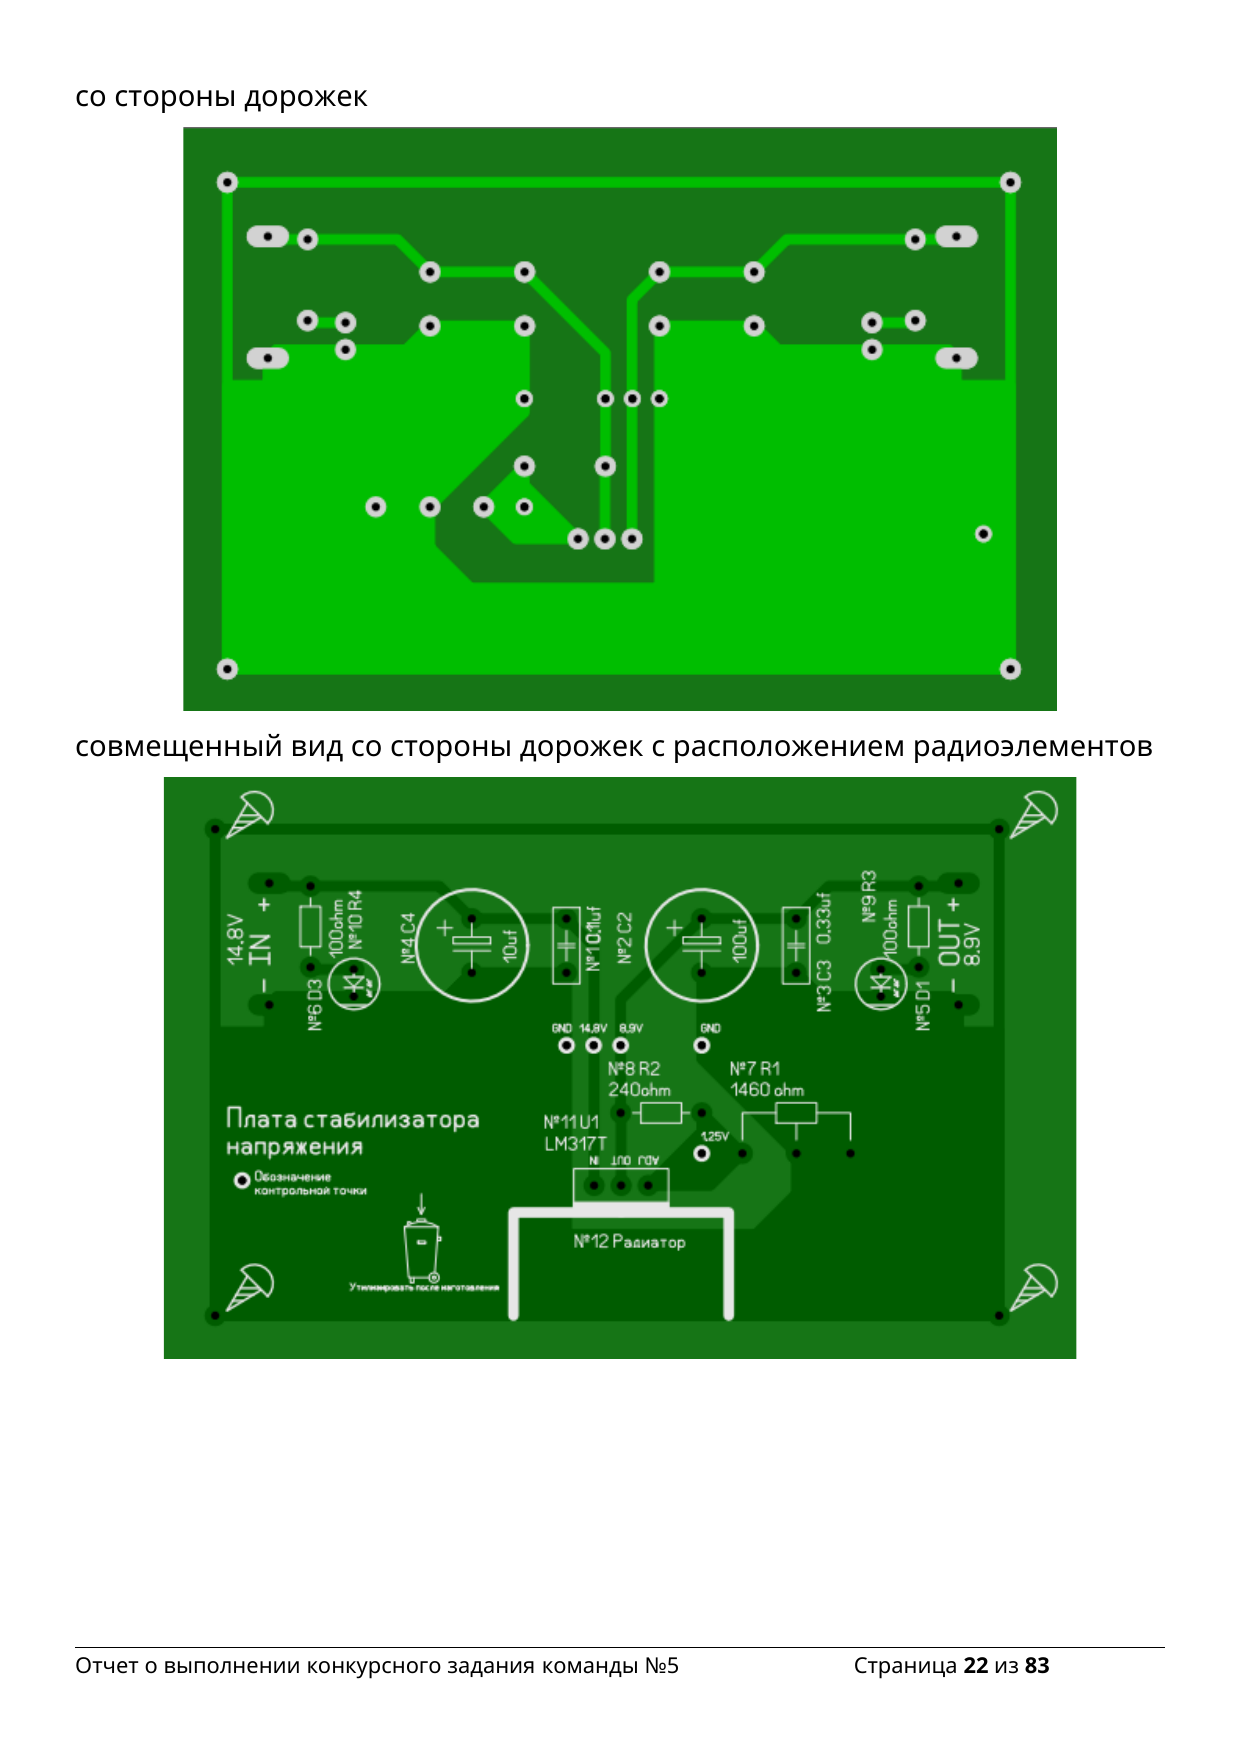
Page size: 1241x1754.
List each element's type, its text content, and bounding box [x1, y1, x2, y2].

subtitle со стороны дорожек [75, 75, 1165, 115]
subtitle совмещенный вид со стороны дорожек с расположением радиоэлементов [75, 726, 1165, 765]
picture [183, 127, 1057, 711]
picture [163, 777, 1077, 1359]
